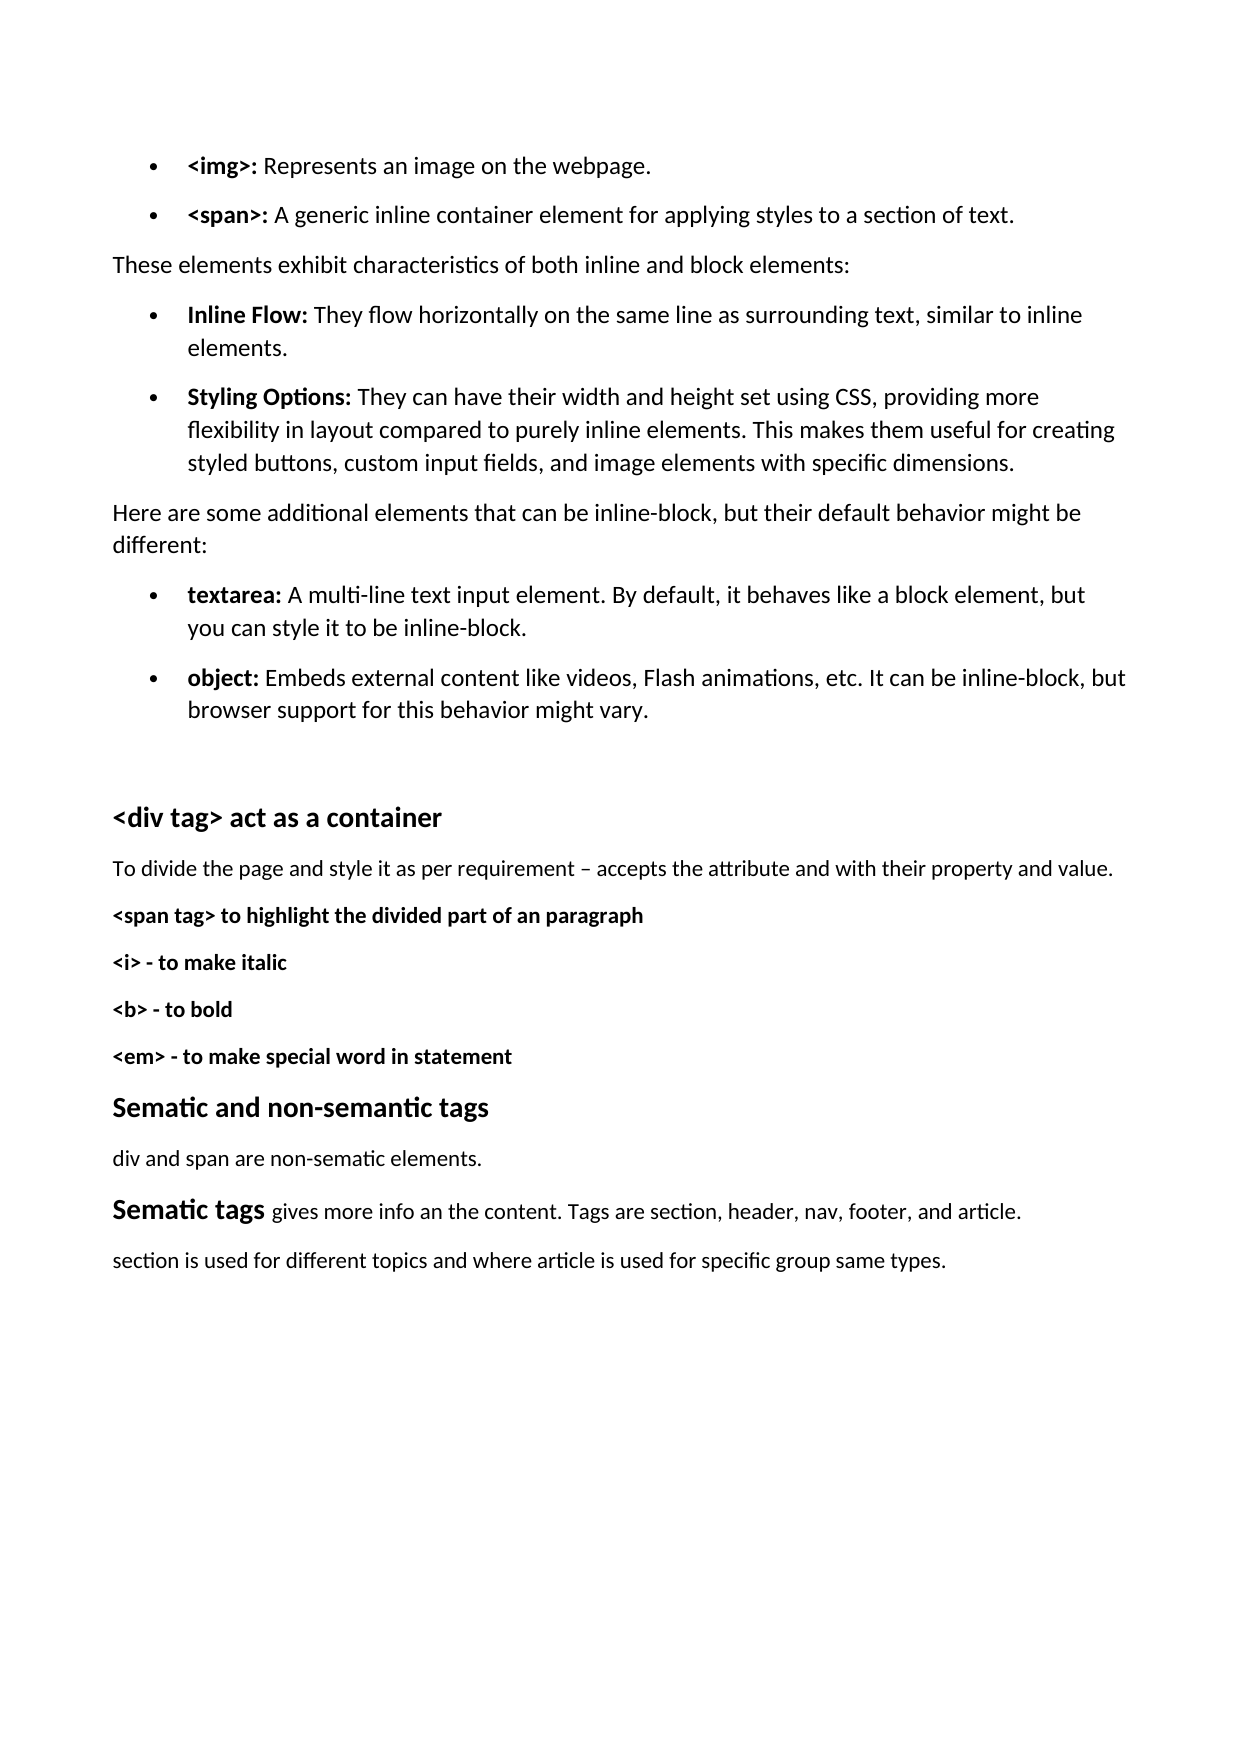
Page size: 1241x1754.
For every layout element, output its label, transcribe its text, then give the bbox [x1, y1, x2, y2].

text section is used for different topics and where article is used for specific group same types. [112, 1246, 1128, 1274]
text <em> - to make special word in statement [112, 1042, 1128, 1070]
text <span tag> to highlight the divided part of an paragraph [112, 901, 1128, 929]
text Sematic tags gives more info an the content. Tags are section, header, nav, footer, and article. [112, 1191, 1128, 1226]
text These elements exhibit characteristics of both inline and block elements: [112, 249, 1128, 280]
list textarea: A multi-line text input element. By default, it behaves like a block element, but you can style it to be inline-block. [150, 579, 1128, 643]
list Styling Options: They can have their width and height set using CSS, providing more flexibility in layout compared to purely inline elements. This makes them useful for creating styled buttons, custom input fields, and image elements with specific dimensions. [150, 381, 1128, 478]
list <span>: A generic inline container element for applying styles to a section of text. [150, 199, 1128, 230]
text <b> - to bold [112, 995, 1128, 1023]
list Inline Flow: They flow horizontally on the same line as surrounding text, similar to inline elements. [150, 299, 1128, 362]
text Here are some additional elements that can be inline-block, but their default behavior might be different: [112, 497, 1128, 560]
list object: Embeds external content like videos, Flash animations, etc. It can be inline-block, but browser support for this behavior might vary. [150, 662, 1128, 725]
text <div tag> act as a container [112, 799, 1128, 835]
text To divide the page and style it as per requirement – accepts the attribute and with their property and value. [112, 854, 1128, 882]
text <i> - to make italic [112, 948, 1128, 976]
list <img>: Represents an image on the webpage. [150, 150, 1128, 181]
text div and span are non-sematic elements. [112, 1144, 1128, 1172]
text Sematic and non-semantic tags [112, 1089, 1128, 1124]
